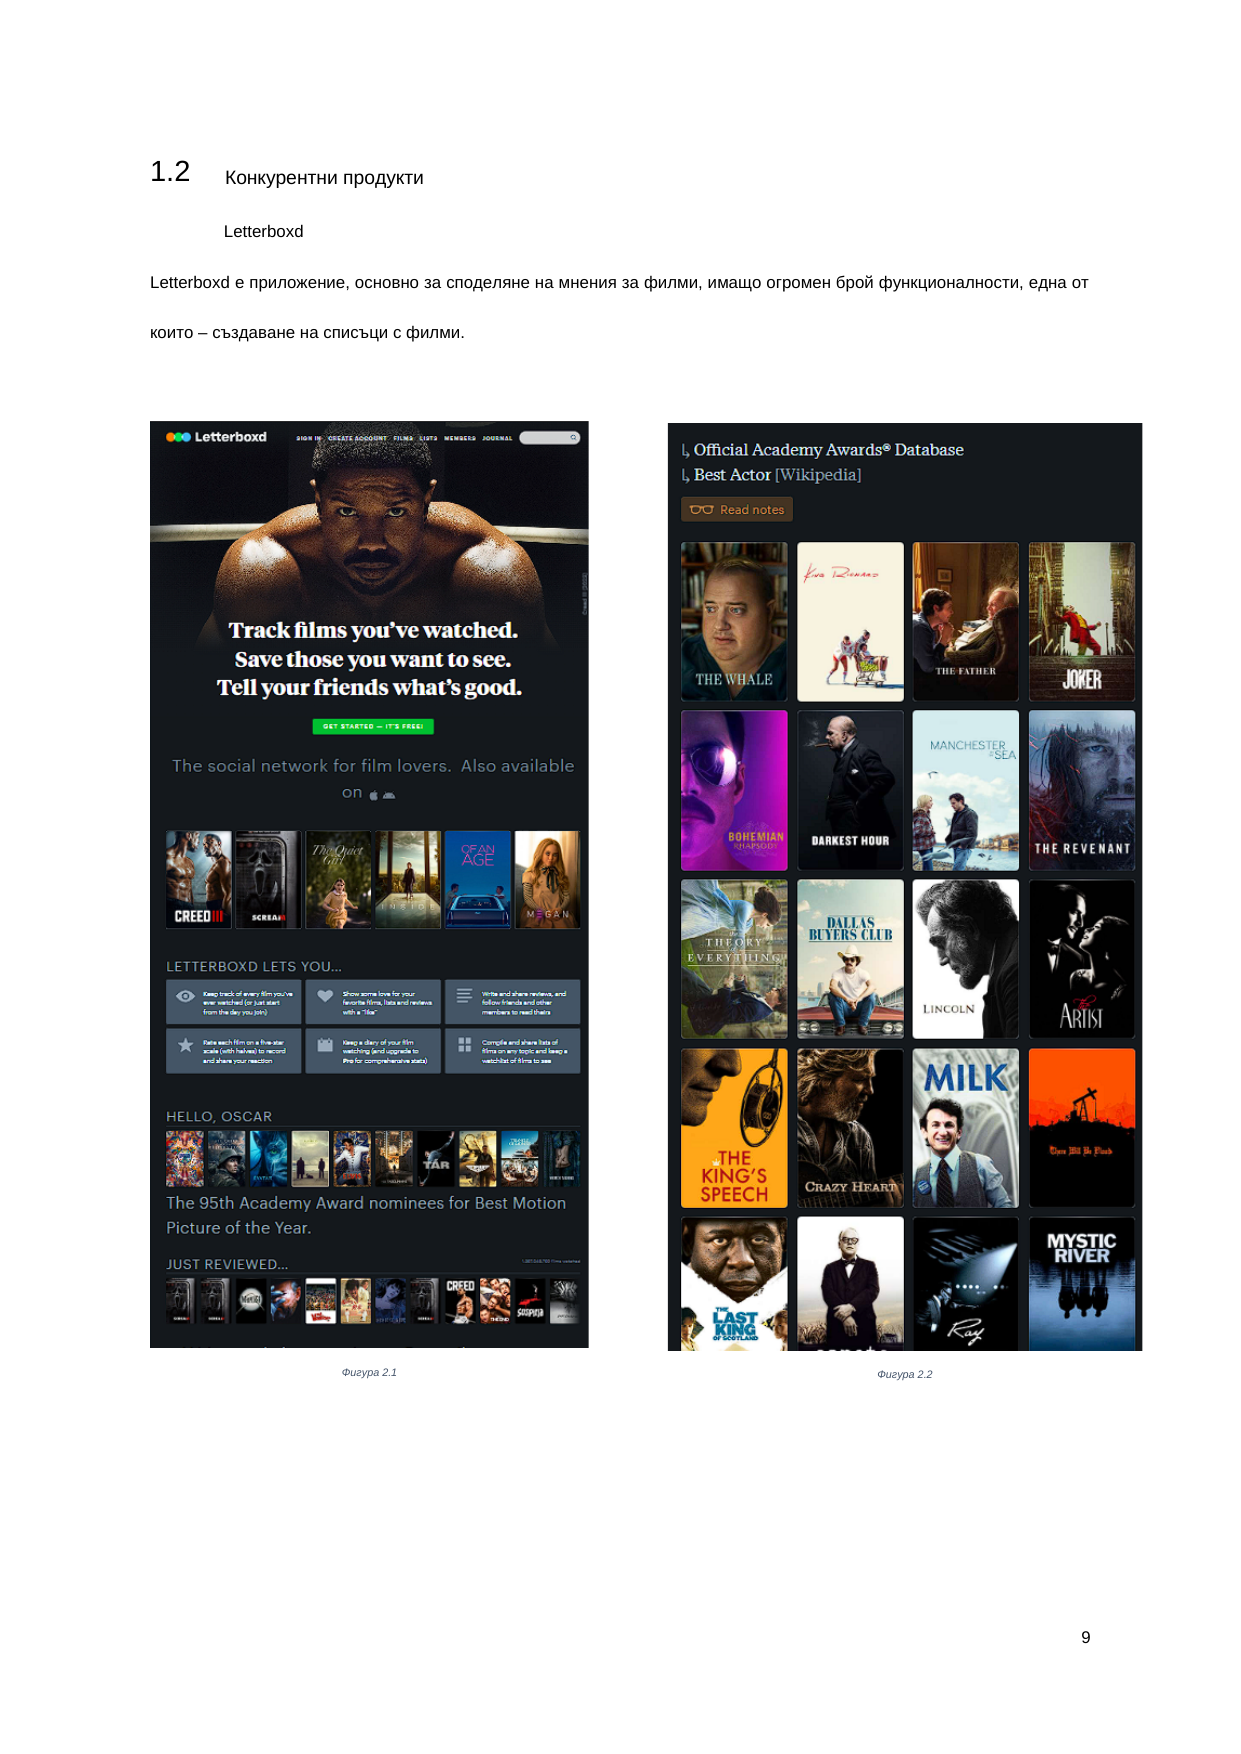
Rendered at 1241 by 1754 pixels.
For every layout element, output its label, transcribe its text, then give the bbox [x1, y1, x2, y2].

list Конкурентни продукти [150, 150, 1090, 188]
text Letterboxd [150, 208, 1090, 241]
picture [150, 421, 589, 1348]
picture [667, 423, 1143, 1351]
text Letterboxd е приложение, основно за споделяне на мнения за филми, имащо огромен брой функционалности, една от които – създаване на списъци с филми. [150, 258, 1090, 342]
